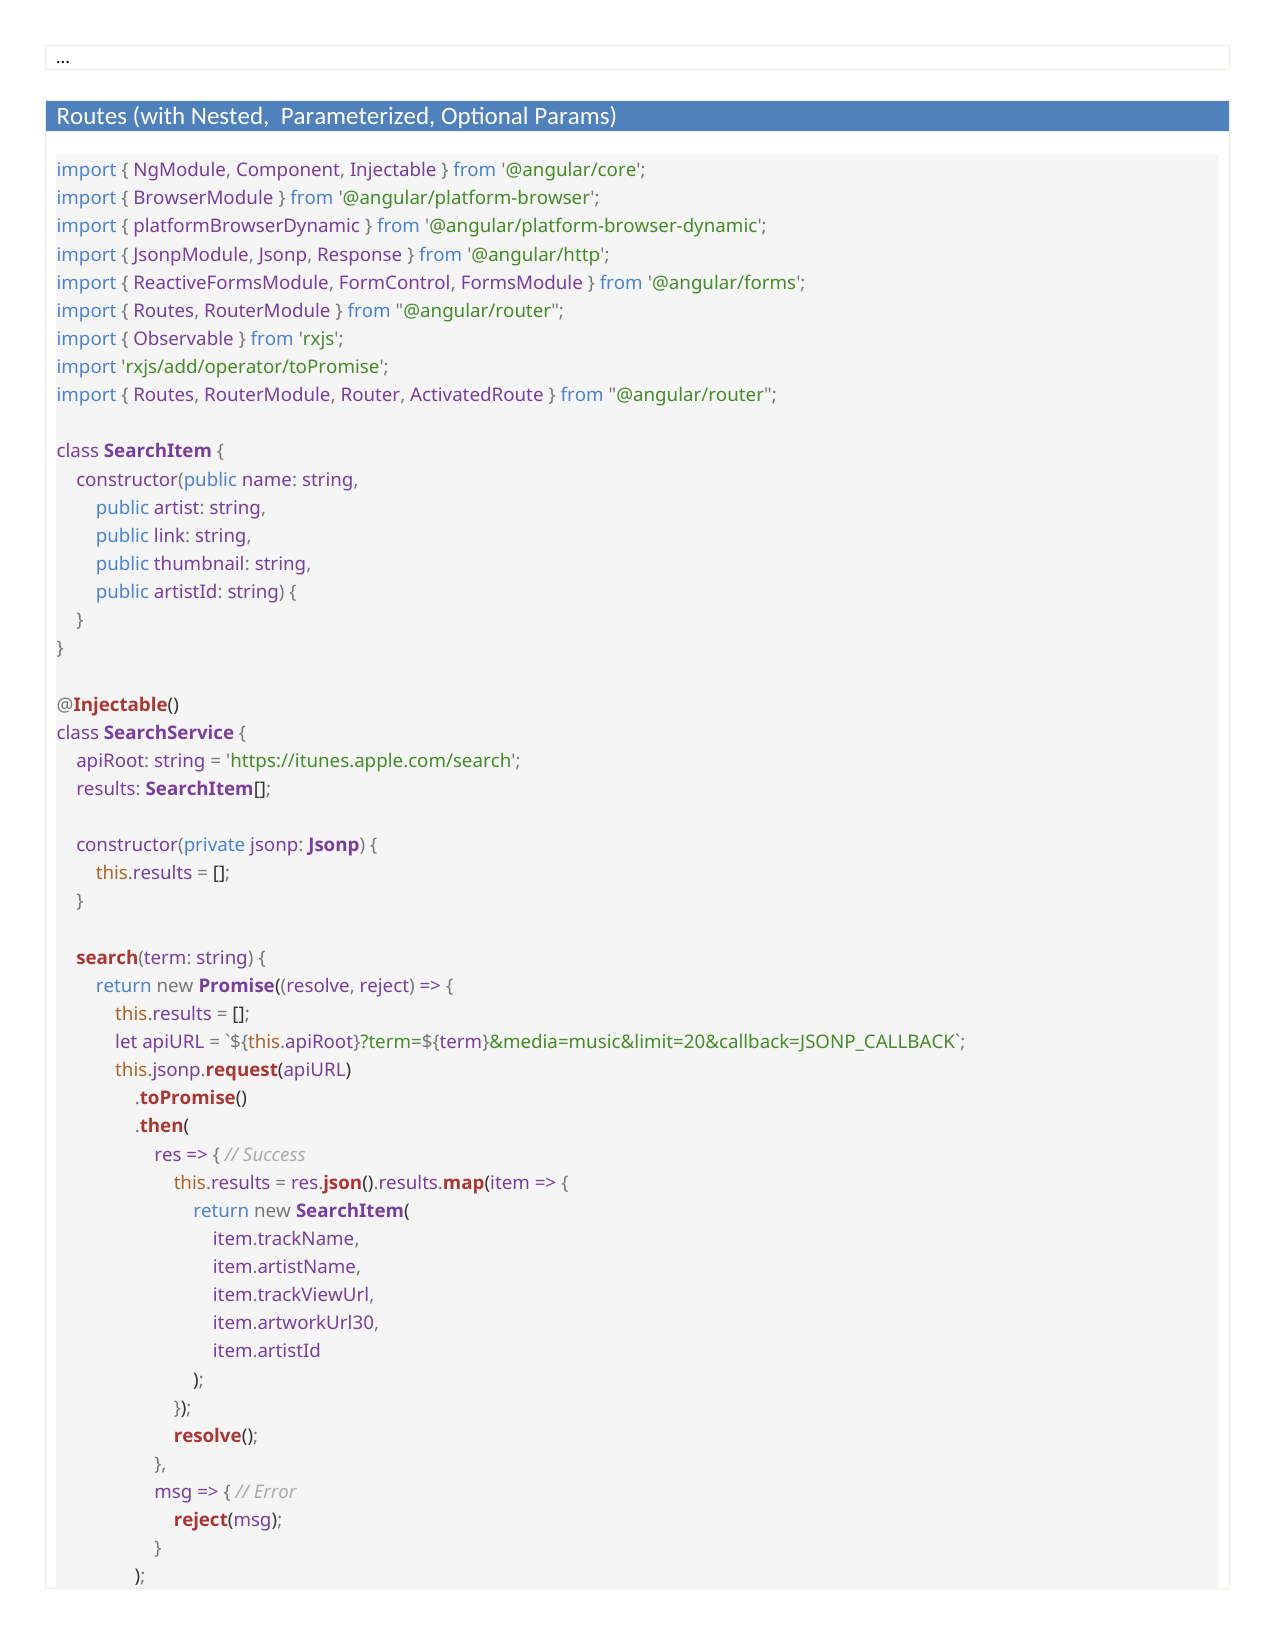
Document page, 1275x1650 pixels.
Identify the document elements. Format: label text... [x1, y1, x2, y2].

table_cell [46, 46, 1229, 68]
table_header Routes (with Nested, Parameterized, Optional Params) [46, 101, 1229, 131]
